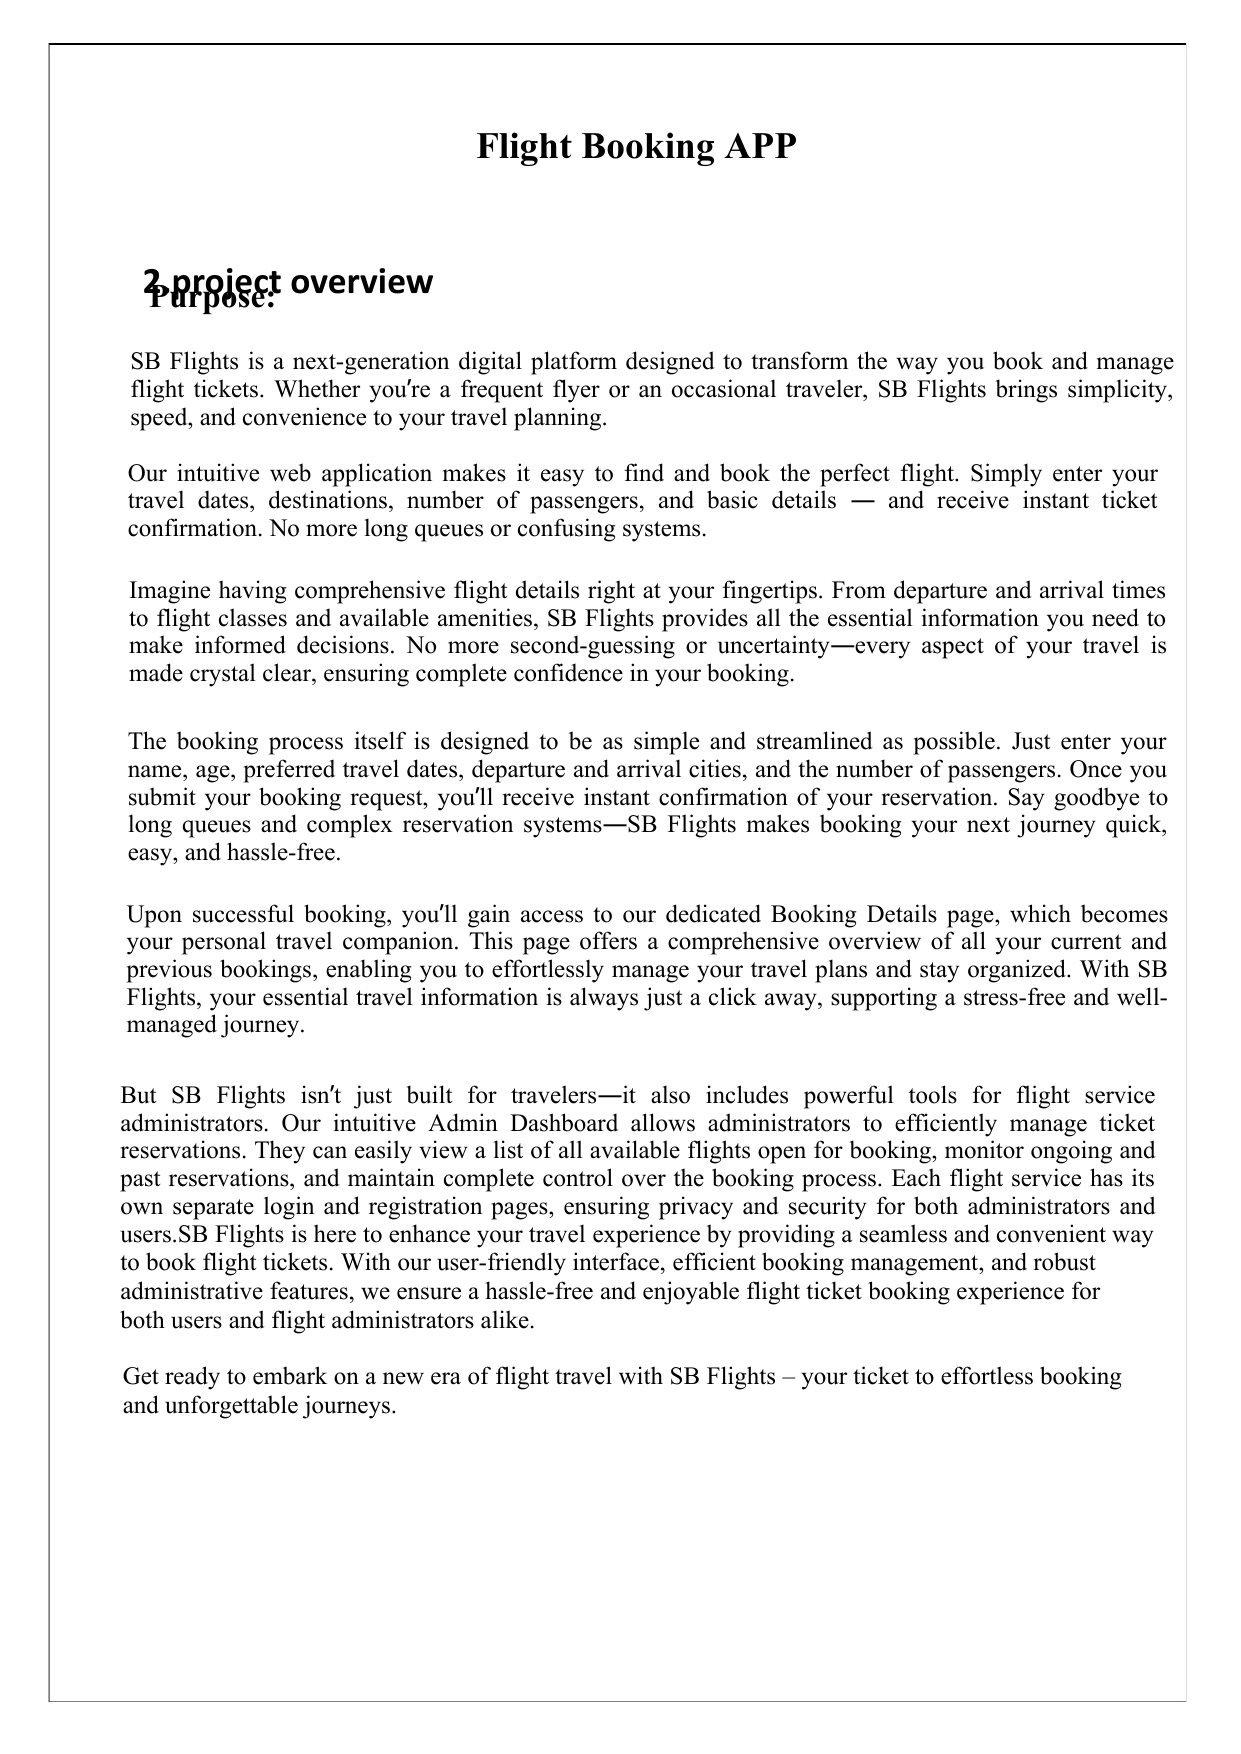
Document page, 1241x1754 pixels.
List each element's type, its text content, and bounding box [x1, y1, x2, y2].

text Purpose: [148, 278, 465, 314]
text But SB Flights isn’t just built for travelers—it also includes powerful tools for flight service administrators. Our intuitive Admin Dashboard allows administrators to efficiently manage ticket reservations. They can easily view a list of all available flights open for booking, monitor ongoing and past reservations, and maintain complete control over the booking process. Each flight service has its own separate login and registration pages, ensuring privacy and security for both administrators and users.SB Flights is here to enhance your travel experience by providing a seamless and convenient way [120, 1081, 1156, 1248]
text Get ready to embark on a new era of flight travel with SB Flights – your ticket to effortless booking [123, 1363, 1179, 1390]
text SB Flights is a next-generation digital platform designed to transform the way you book and manage flight tickets. Whether you’re a frequent flyer or an occasional traveler, SB Flights brings simplicity, speed, and convenience to your travel planning. [130, 348, 1175, 431]
text Imagine having comprehensive flight details right at your fingertips. From departure and arrival times to flight classes and available amenities, SB Flights provides all the essential information you need to make informed decisions. No more second-guessing or uncertainty—every aspect of your travel is made crystal clear, ensuring complete confidence in your booking. [129, 576, 1168, 687]
text both users and flight administrators alike. [120, 1306, 1156, 1334]
text Upon successful booking, you’ll gain access to our dedicated Booking Details page, which becomes your personal travel companion. This page offers a comprehensive overview of all your current and previous bookings, enabling you to effortlessly manage your travel plans and stay organized. With SB Flights, your essential travel information is always just a click away, supporting a stress-free and well-managed journey. [126, 900, 1169, 1038]
text to book flight tickets. With our user-friendly interface, efficient booking management, and robust [120, 1249, 1156, 1276]
text Our intuitive web application makes it easy to find and book the perfect flight. Simply enter your travel dates, destinations, number of passengers, and basic details — and receive instant ticket confirmation. No more long queues or confusing systems. [128, 459, 1159, 542]
text administrative features, we ensure a hassle-free and enjoyable flight ticket booking experience for [120, 1277, 1156, 1305]
text and unforgettable journeys. [123, 1391, 1179, 1419]
text The booking process itself is designed to be as simple and streamlined as possible. Just enter your name, age, preferred travel dates, departure and arrival cities, and the number of passengers. Once you submit your booking request, you’ll receive instant confirmation of your reservation. Say goodbye to long queues and complex reservation systems—SB Flights makes booking your next journey quick, easy, and hassle-free. [128, 728, 1169, 866]
picture [48, 43, 1187, 1702]
text Flight Booking APP [476, 125, 853, 167]
